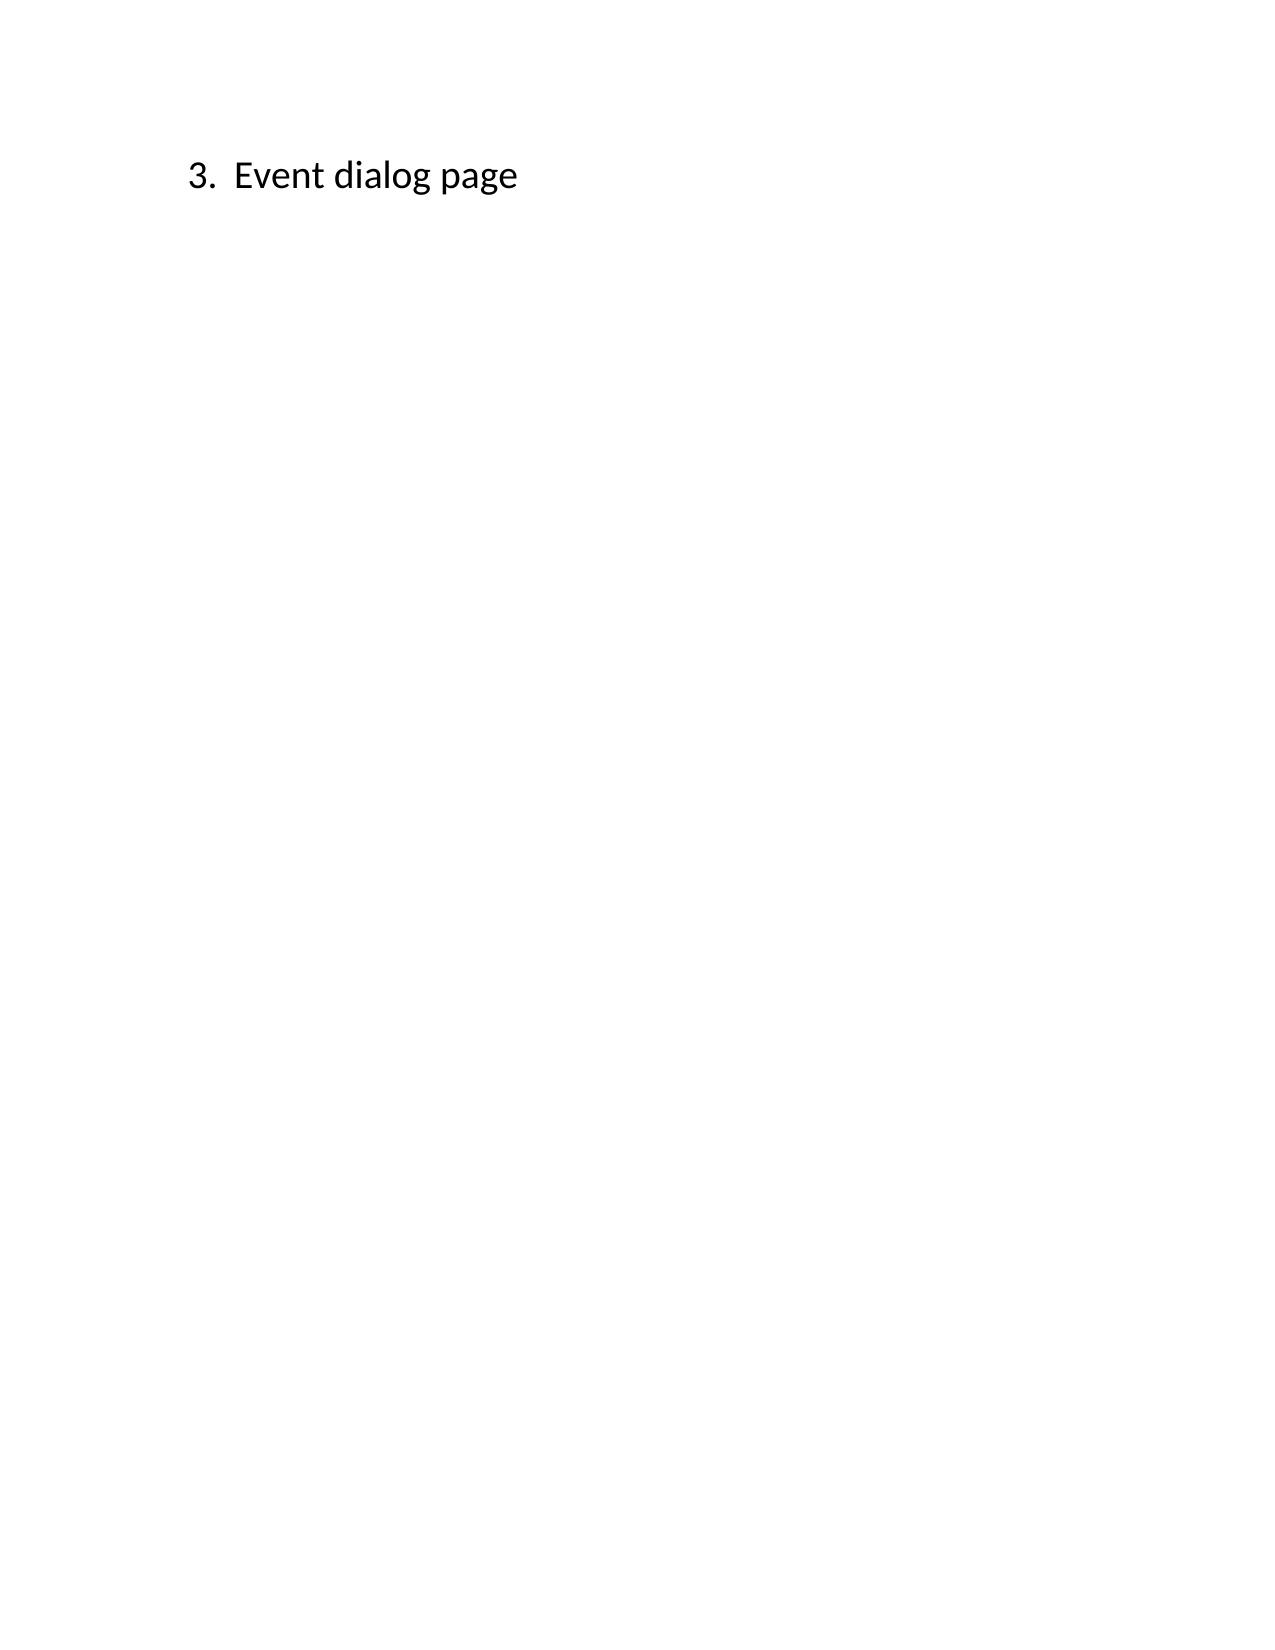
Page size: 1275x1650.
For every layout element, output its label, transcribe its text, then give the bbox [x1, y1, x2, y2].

list Event dialog page [187, 150, 1125, 198]
